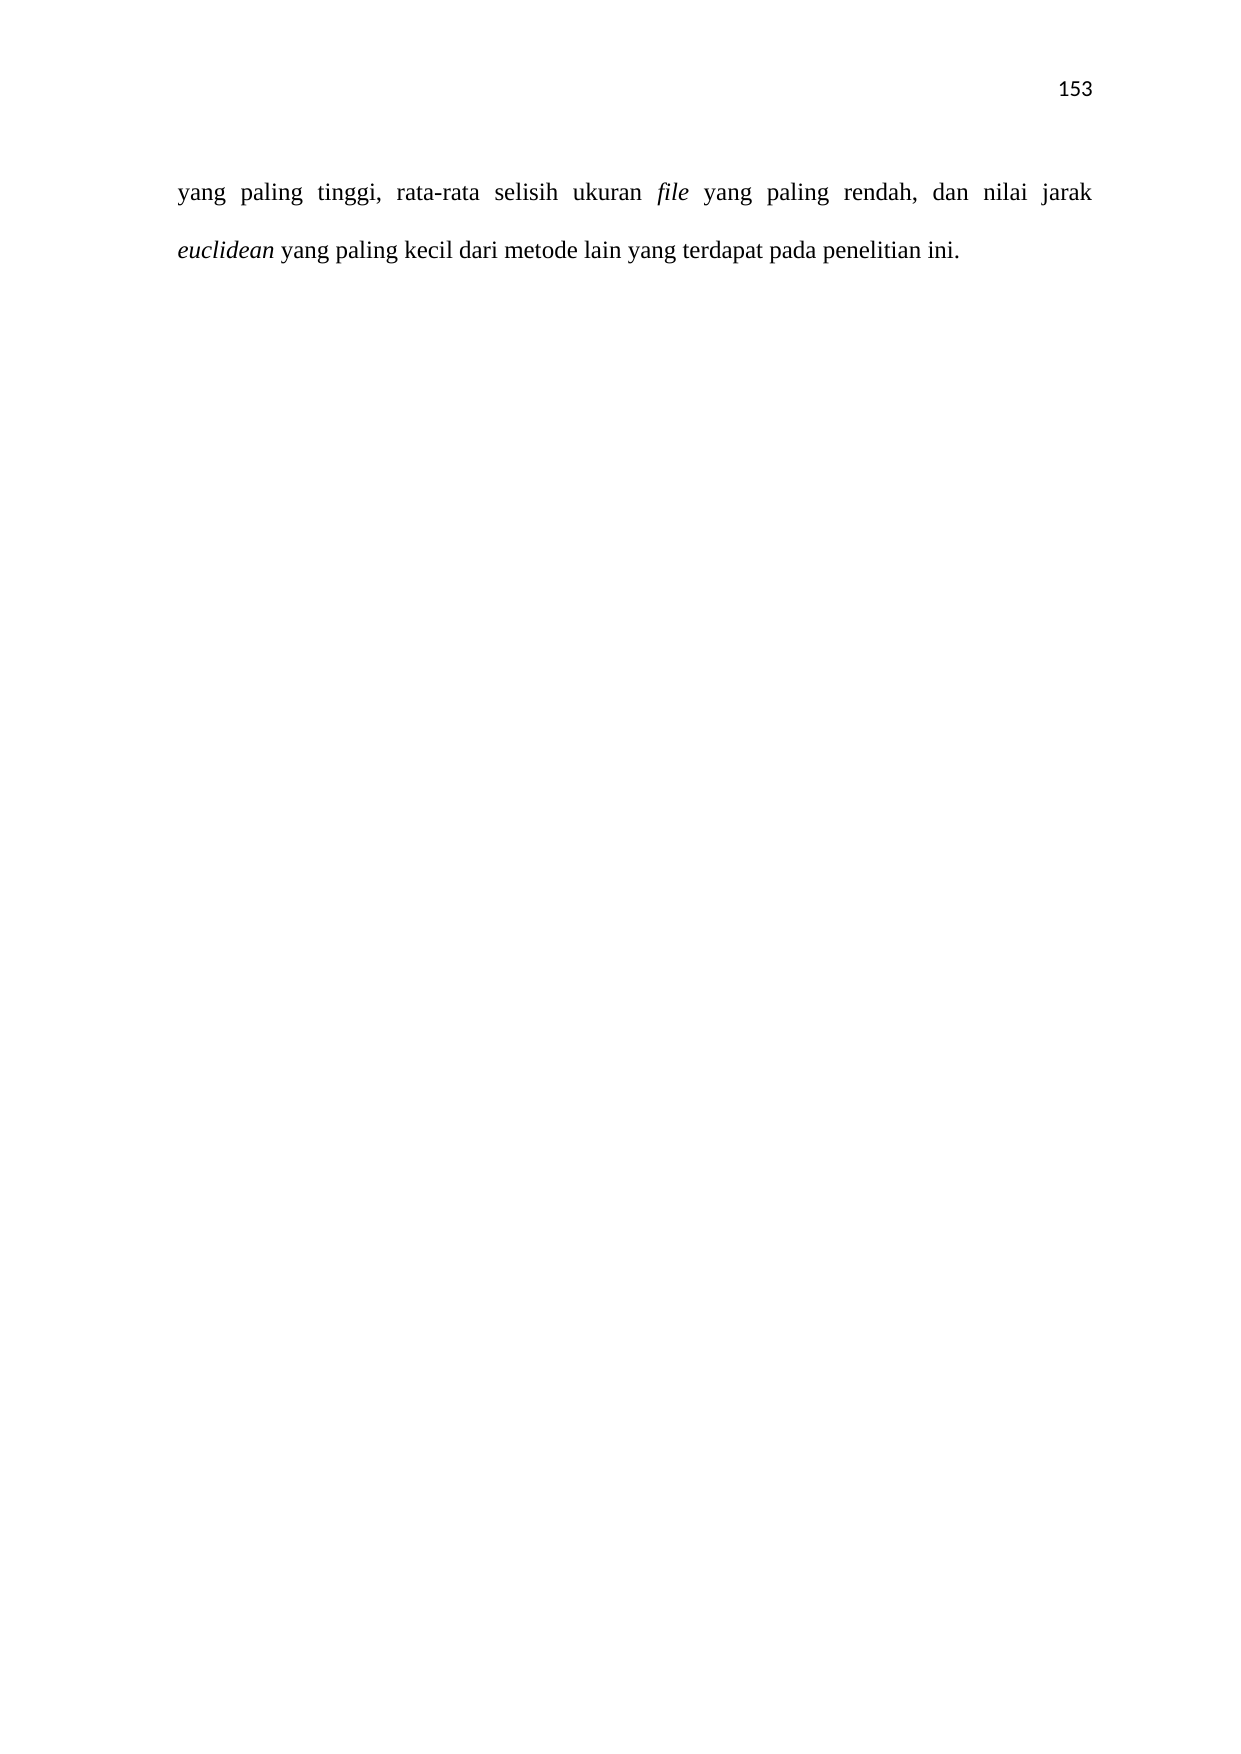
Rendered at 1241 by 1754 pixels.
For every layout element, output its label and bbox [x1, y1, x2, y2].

text [177, 177, 1092, 263]
